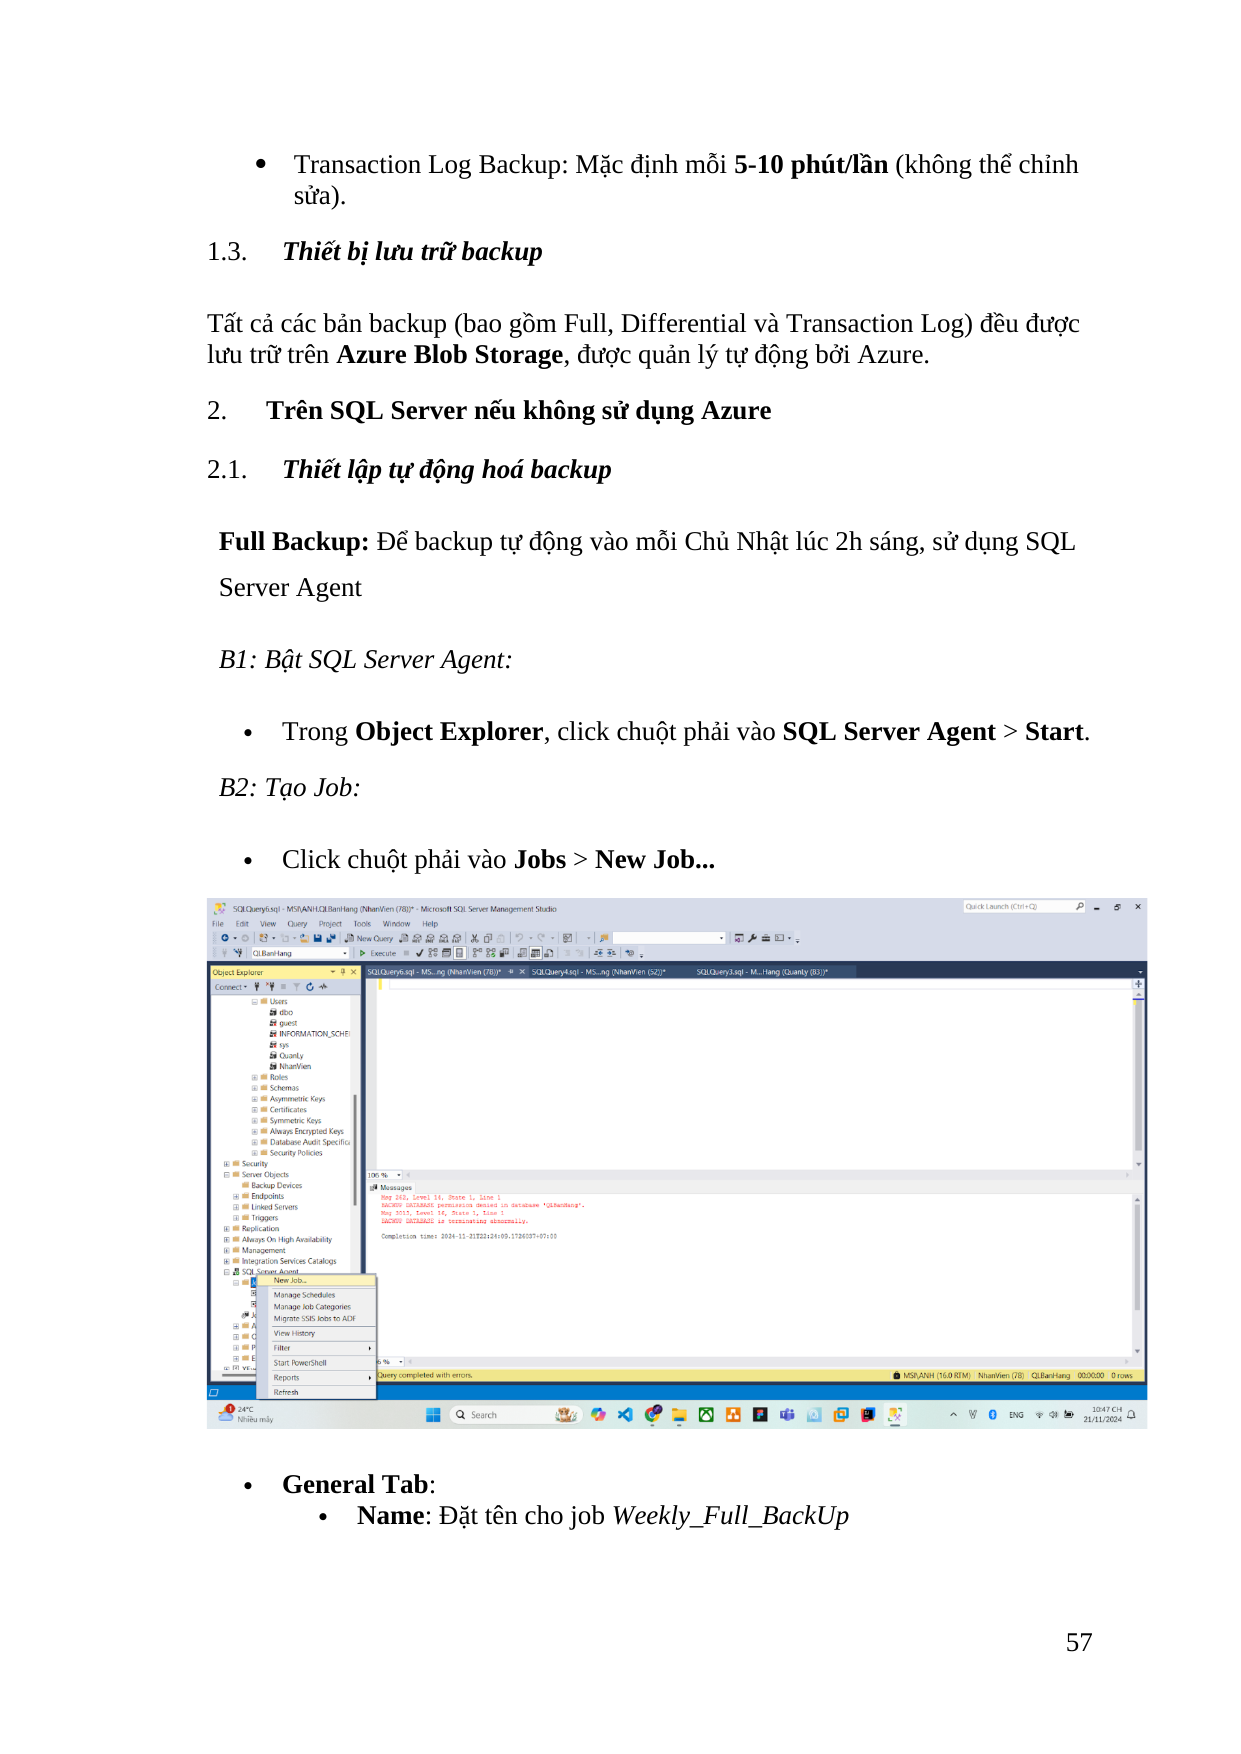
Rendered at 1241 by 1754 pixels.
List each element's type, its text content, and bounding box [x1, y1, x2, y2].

text B2: Tạo Job: [218, 771, 1092, 802]
list Trong Object Explorer, click chuột phải vào SQL Server Agent > Start. [244, 715, 1092, 746]
list Transaction Log Backup: Mặc định mỗi 5-10 phút/lần (không thể chỉnh sửa). [256, 148, 1092, 210]
text Full Backup: Để backup tự động vào mỗi Chủ Nhật lúc 2h sáng, sử dụng SQL Server Agent [218, 525, 1092, 603]
text B1: Bật SQL Server Agent: [218, 643, 1092, 674]
list General Tab: [244, 1468, 1092, 1499]
picture [206, 898, 1148, 1429]
list Name: Đặt tên cho job Weekly_Full_BackUp [319, 1499, 1092, 1530]
subtitle Trên SQL Server nếu không sử dụng Azure [207, 394, 1092, 425]
subtitle Thiết lập tự động hoá backup [207, 453, 1092, 484]
text Tất cả các bản backup (bao gồm Full, Differential và Transaction Log) đều được lưu trữ trên Azure Blob Storage, được quản lý tự động bởi Azure. [207, 307, 1092, 369]
subtitle Thiết bị lưu trữ backup [207, 235, 1092, 266]
list Click chuột phải vào Jobs > New Job... [244, 843, 1092, 874]
